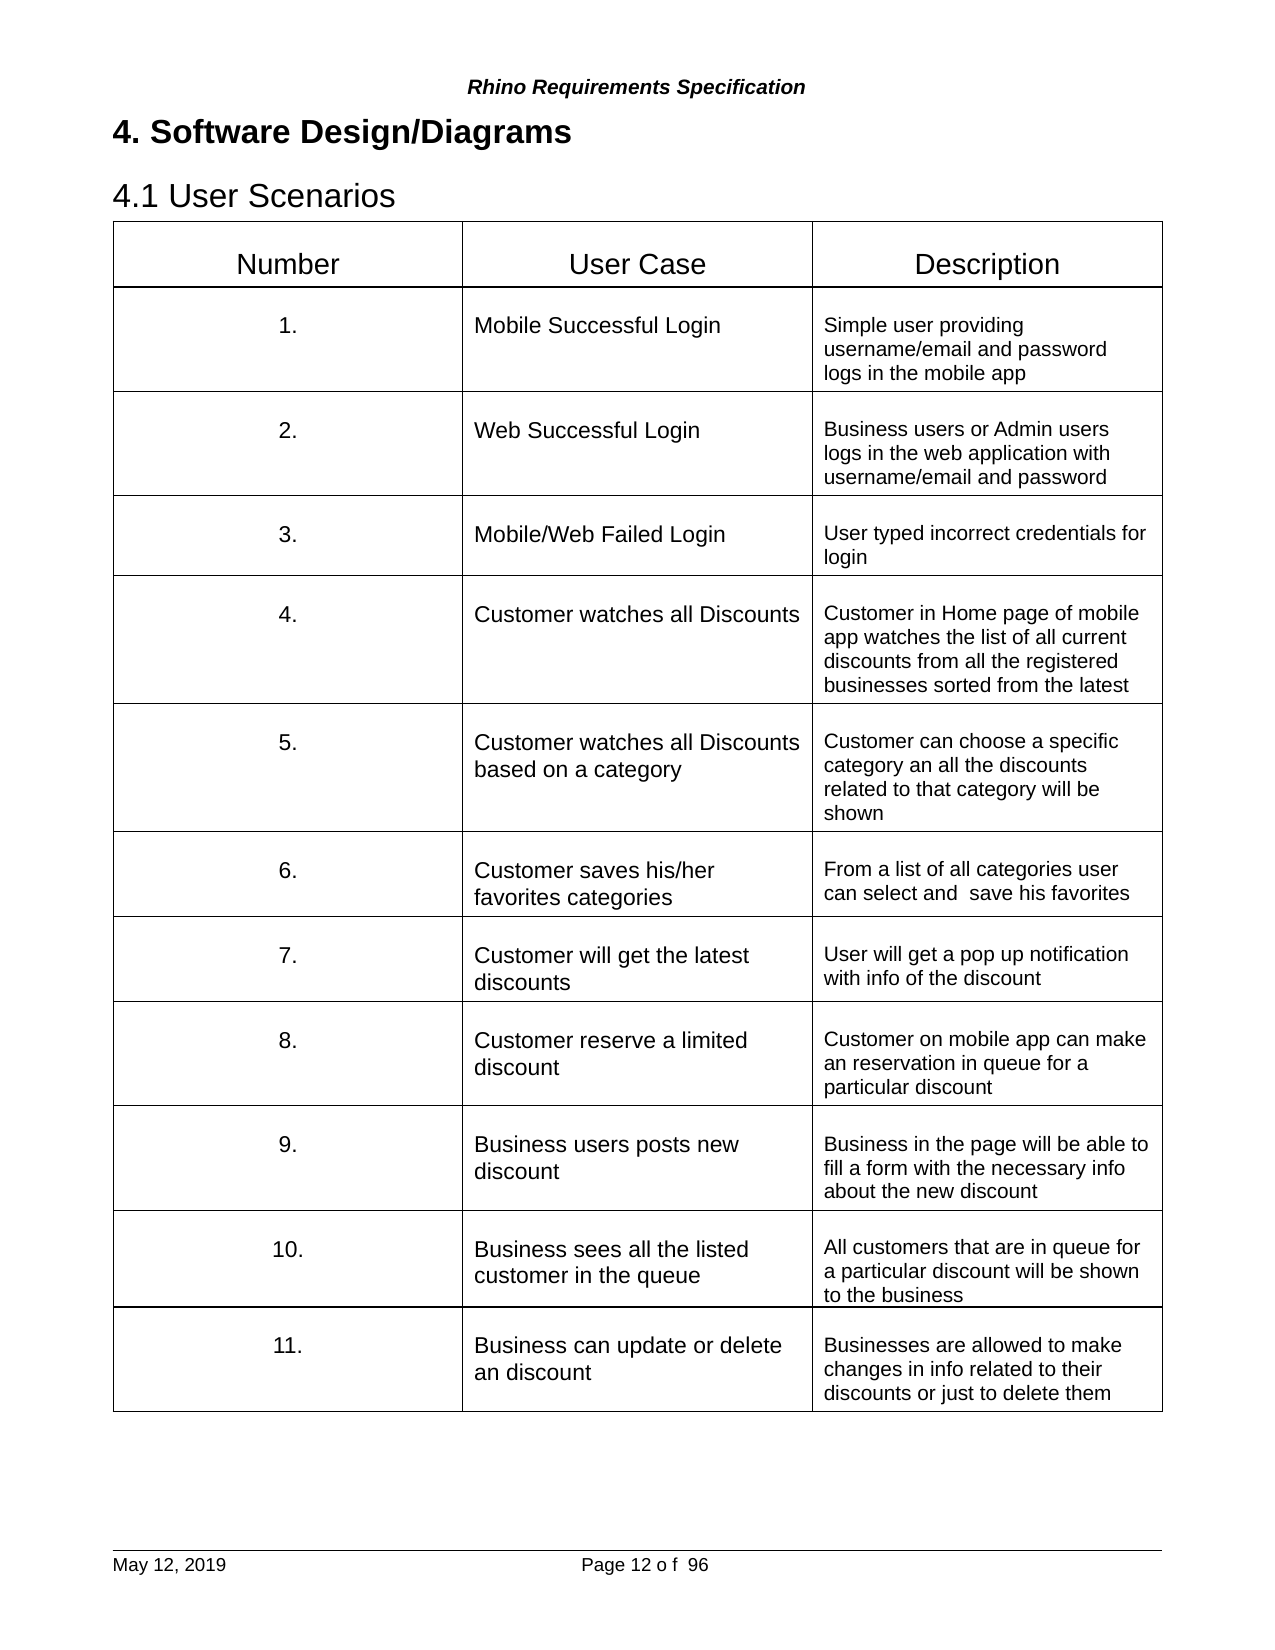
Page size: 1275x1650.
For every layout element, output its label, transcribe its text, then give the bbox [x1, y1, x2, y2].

table_cell Web Successful Login [463, 392, 812, 495]
table_cell Business sees all the listed customer in the queue [463, 1211, 812, 1306]
subtitle 4.1 User Scenarios [112, 176, 1162, 214]
table_cell 7. [114, 917, 462, 1001]
table_cell 4. [114, 576, 462, 703]
table_cell All customers that are in queue for a particular discount will be shown to the business [813, 1211, 1162, 1306]
table_cell Business can update or delete an discount [463, 1308, 812, 1411]
table_cell Customer saves his/her favorites categories [463, 832, 812, 916]
table_cell User typed incorrect credentials for login [813, 496, 1162, 575]
table_cell Business in the page will be able to fill a form with the necessary info about the new discount [813, 1106, 1162, 1209]
table_header User Case [463, 222, 812, 286]
table_cell From a list of all categories user can select and save his favorites [813, 832, 1162, 916]
table_cell 11. [114, 1308, 462, 1411]
table_cell 2. [114, 392, 462, 495]
table_cell Customer watches all Discounts based on a category [463, 704, 812, 831]
table_cell 9. [114, 1106, 462, 1209]
table_cell Simple user providing username/email and password logs in the mobile app [813, 288, 1162, 391]
table_cell Customer reserve a limited discount [463, 1002, 812, 1105]
table_cell Mobile/Web Failed Login [463, 496, 812, 575]
table_cell Businesses are allowed to make changes in info related to their discounts or just to delete them [813, 1308, 1162, 1411]
table_cell Business users or Admin users logs in the web application with username/email and password [813, 392, 1162, 495]
table_cell Customer on mobile app can make an reservation in queue for a particular discount [813, 1002, 1162, 1105]
table_cell User will get a pop up notification with info of the discount [813, 917, 1162, 1001]
table_cell Customer in Home page of mobile app watches the list of all current discounts from all the registered businesses sorted from the latest [813, 576, 1162, 703]
table_cell 8. [114, 1002, 462, 1105]
table_cell 6. [114, 832, 462, 916]
table_cell 10. [114, 1211, 462, 1306]
table_cell 1. [114, 288, 462, 391]
table_cell Mobile Successful Login [463, 288, 812, 391]
table_header Description [813, 222, 1162, 286]
table_cell Customer can choose a specific category an all the discounts related to that category will be shown [813, 704, 1162, 831]
table_cell Business users posts new discount [463, 1106, 812, 1209]
table_cell 5. [114, 704, 462, 831]
subtitle Software Design/Diagrams [112, 112, 1162, 151]
table_header Number [114, 222, 462, 286]
table_cell 3. [114, 496, 462, 575]
table_cell Customer watches all Discounts [463, 576, 812, 703]
table_cell Customer will get the latest discounts [463, 917, 812, 1001]
